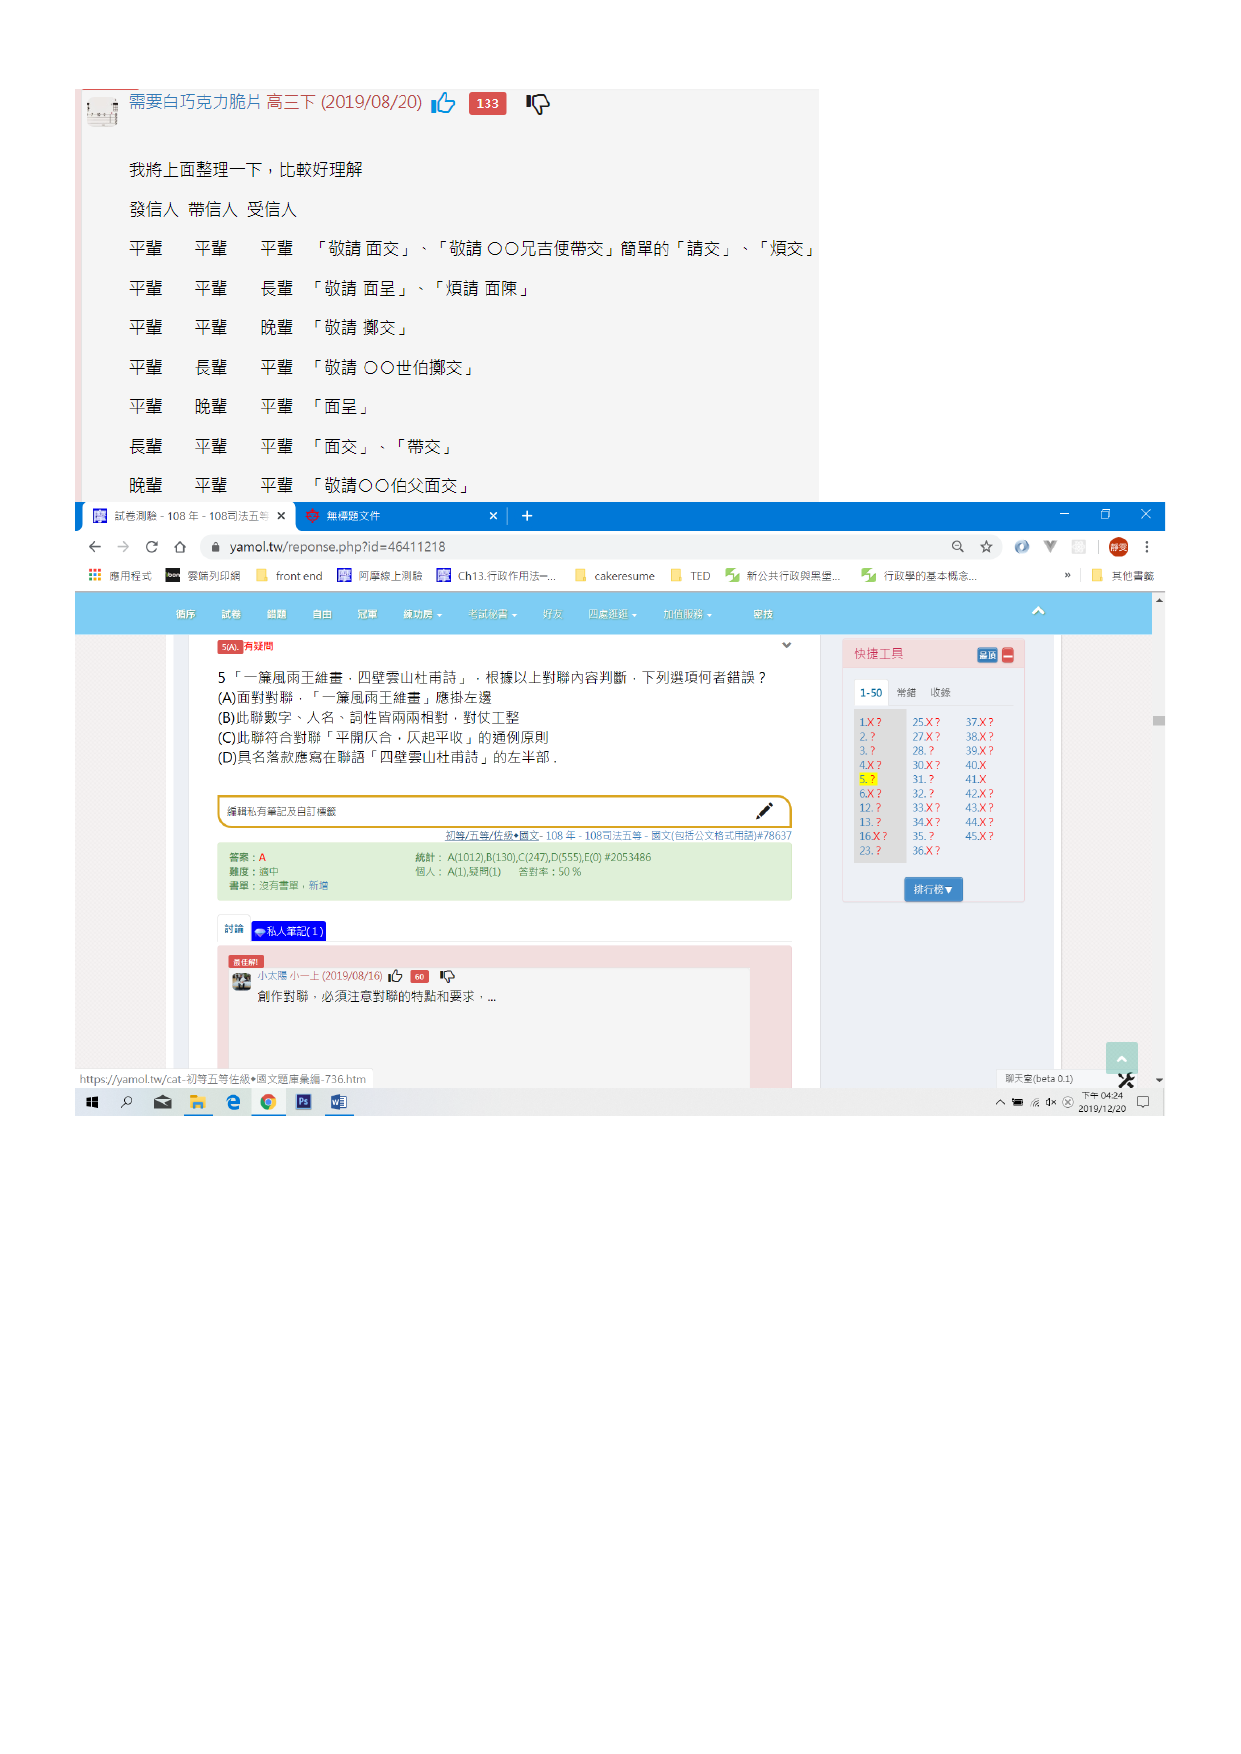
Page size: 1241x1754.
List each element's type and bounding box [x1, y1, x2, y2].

picture [75, 89, 1166, 1116]
